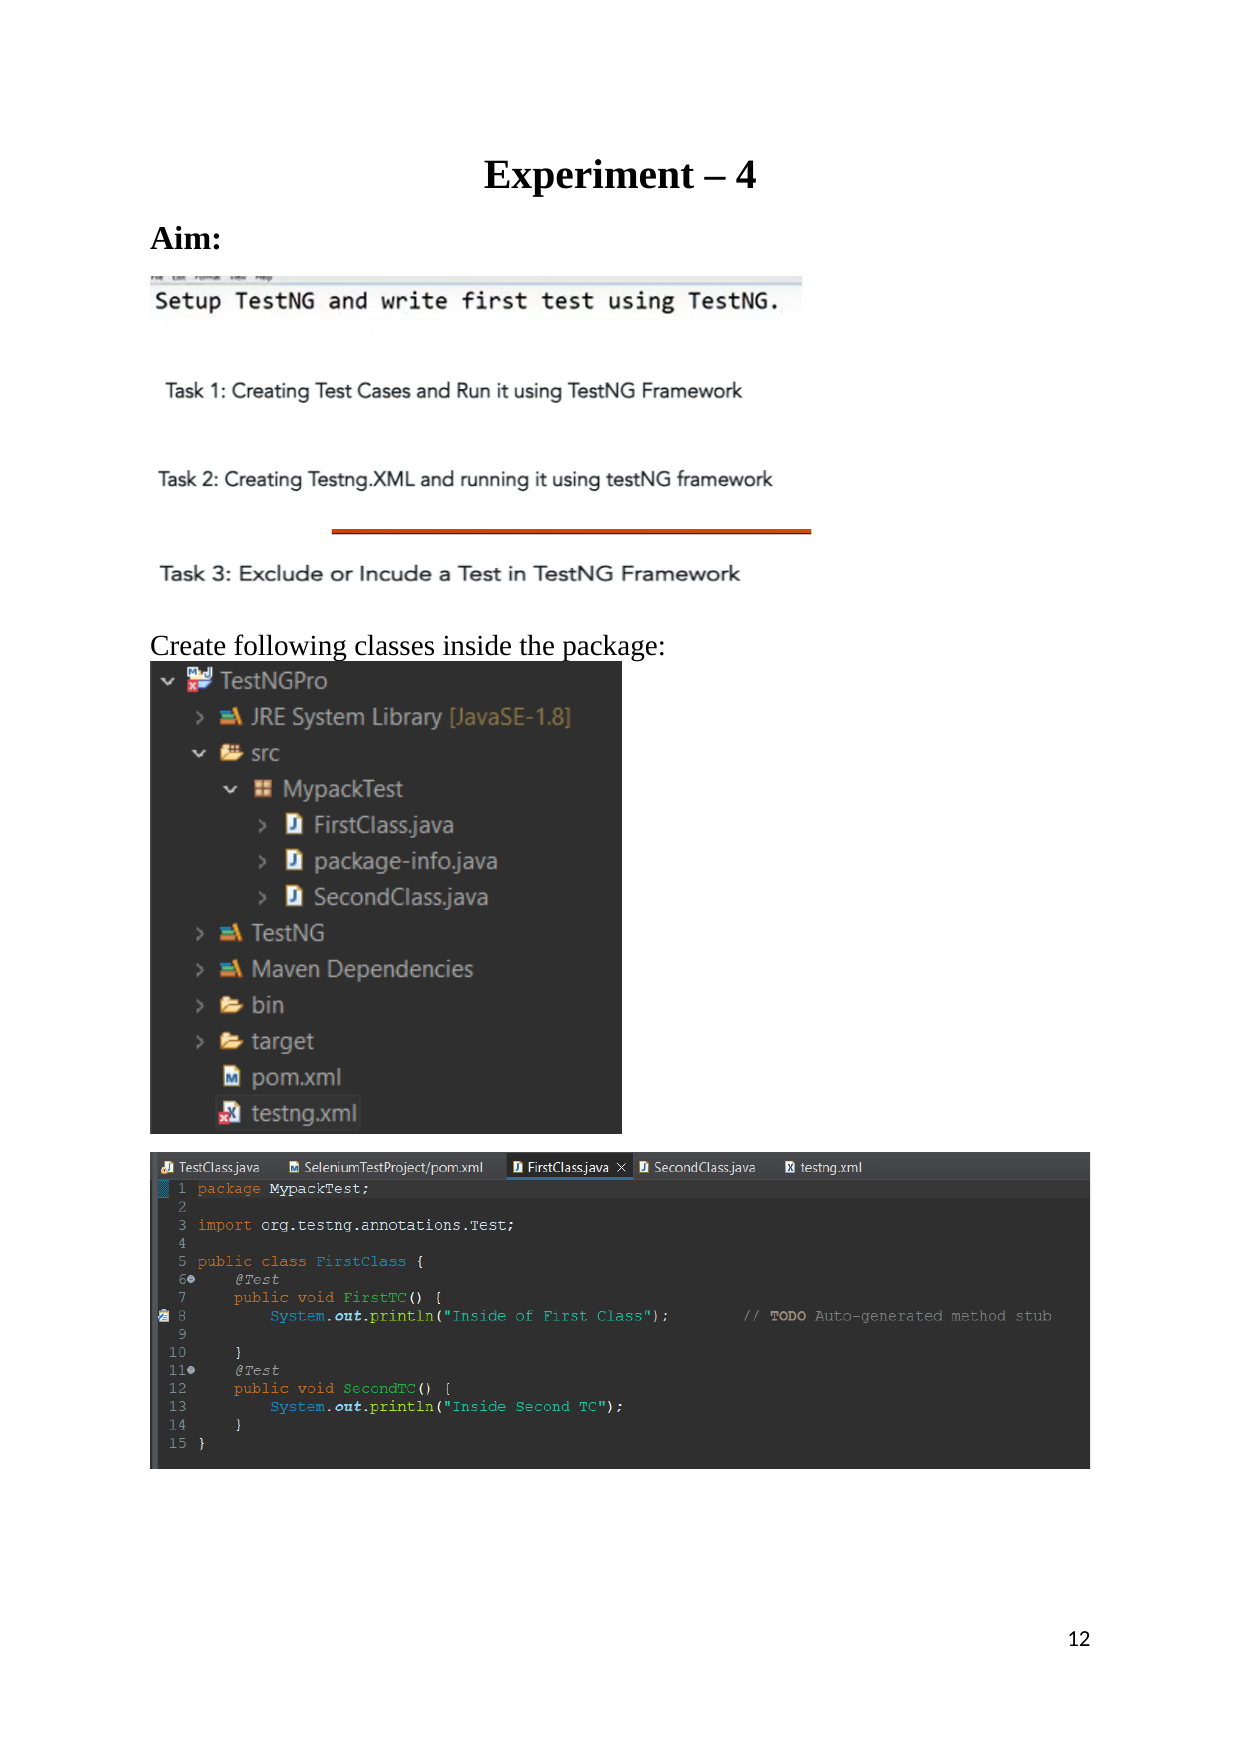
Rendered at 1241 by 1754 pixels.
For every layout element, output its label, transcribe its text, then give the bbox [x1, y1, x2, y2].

text Create following classes inside the package: [150, 628, 1090, 661]
text Experiment – 4 [150, 150, 1090, 198]
picture [150, 1152, 1091, 1469]
picture [150, 661, 622, 1134]
text Aim: [150, 218, 1090, 257]
